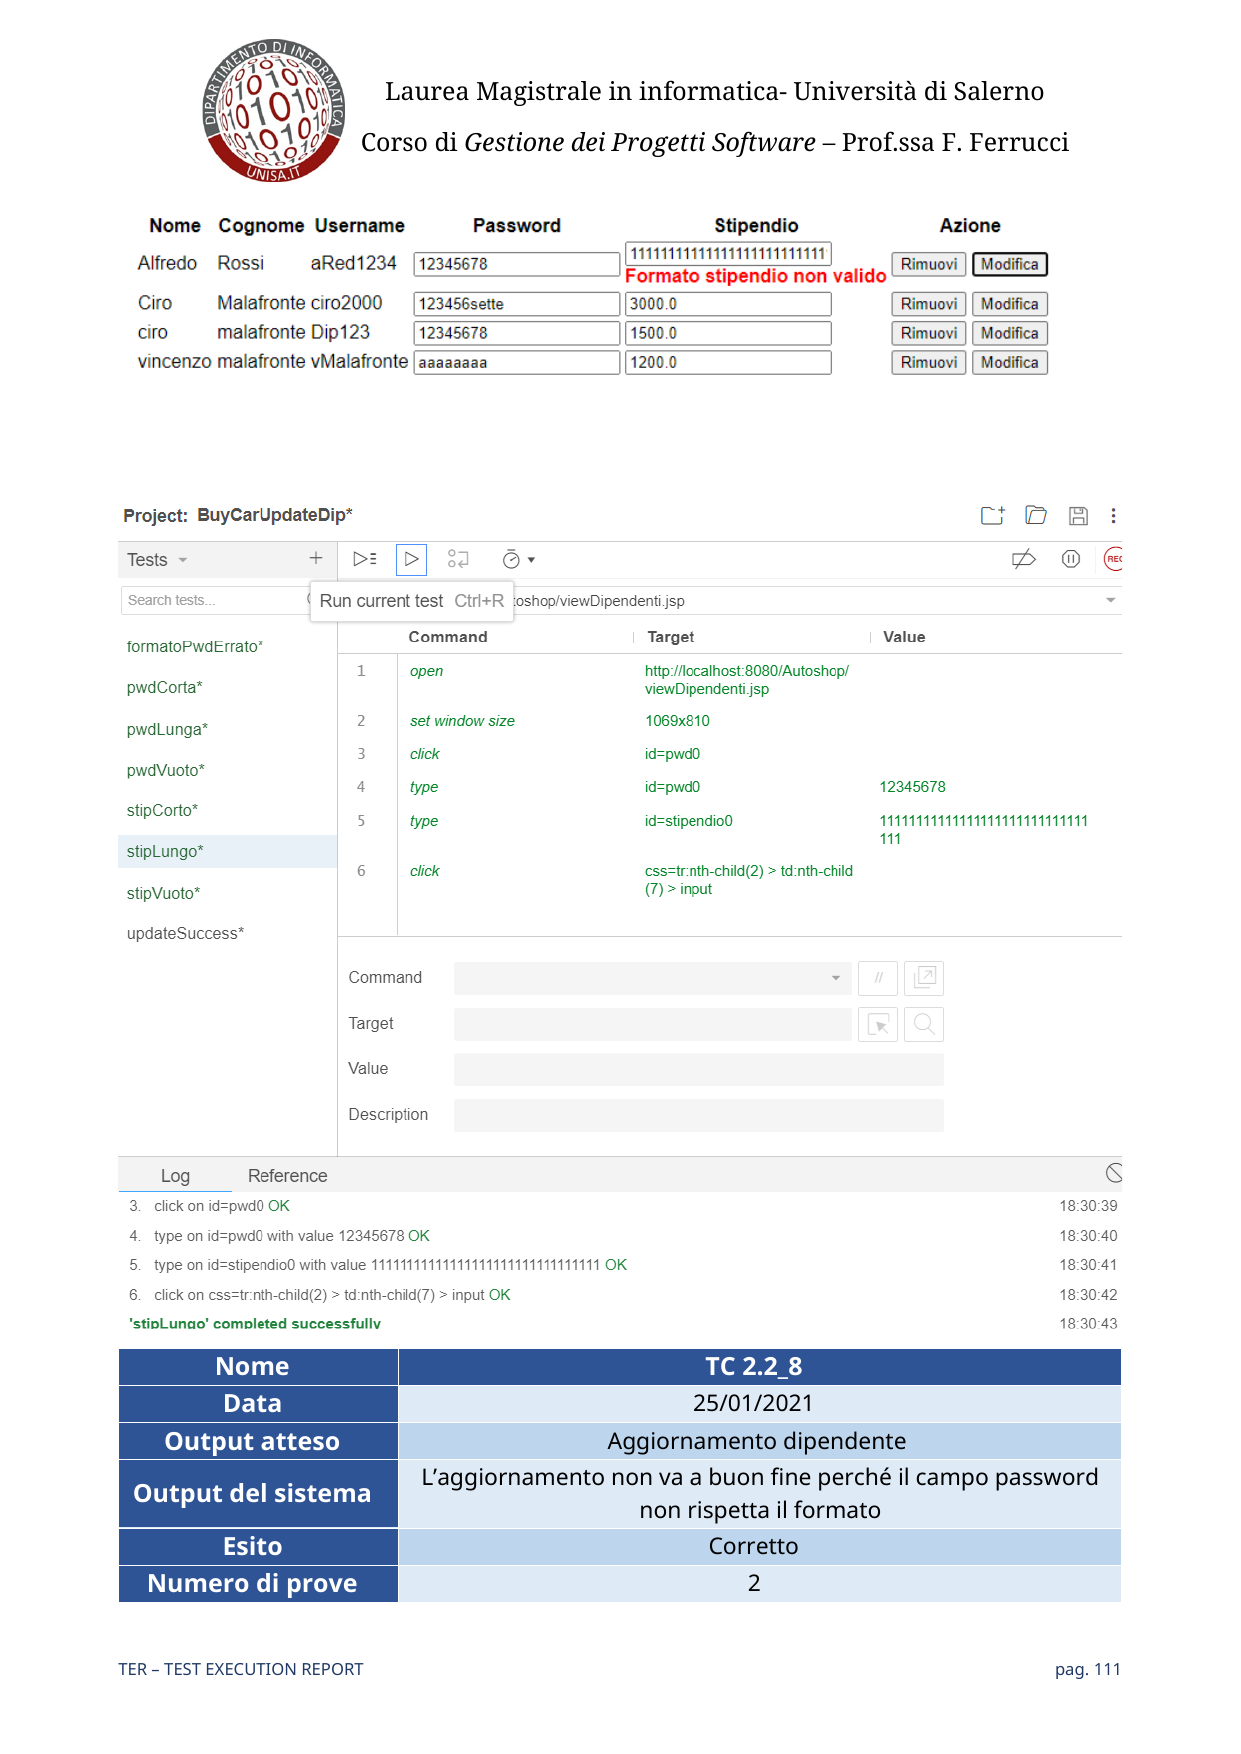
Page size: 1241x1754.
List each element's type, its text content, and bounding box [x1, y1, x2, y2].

table_cell Numero di prove [119, 1566, 398, 1602]
table_cell 2 [399, 1566, 1121, 1602]
table_cell 25/01/2021 [399, 1386, 1121, 1422]
table_cell Output del sistema [119, 1460, 398, 1527]
picture [118, 203, 1123, 486]
table_cell Esito [119, 1529, 398, 1565]
table_cell Output atteso [119, 1423, 398, 1459]
table_header Nome [119, 1349, 398, 1385]
picture [118, 504, 1123, 1329]
picture [202, 39, 345, 182]
table_cell L’aggiornamento non va a buon fine perché il campo password non rispetta il formato [399, 1460, 1121, 1527]
table_cell Data [119, 1386, 398, 1422]
table_header TC 2.2_8 [399, 1349, 1121, 1385]
table_cell Corretto [399, 1529, 1121, 1565]
table_cell Aggiornamento dipendente [399, 1423, 1121, 1459]
